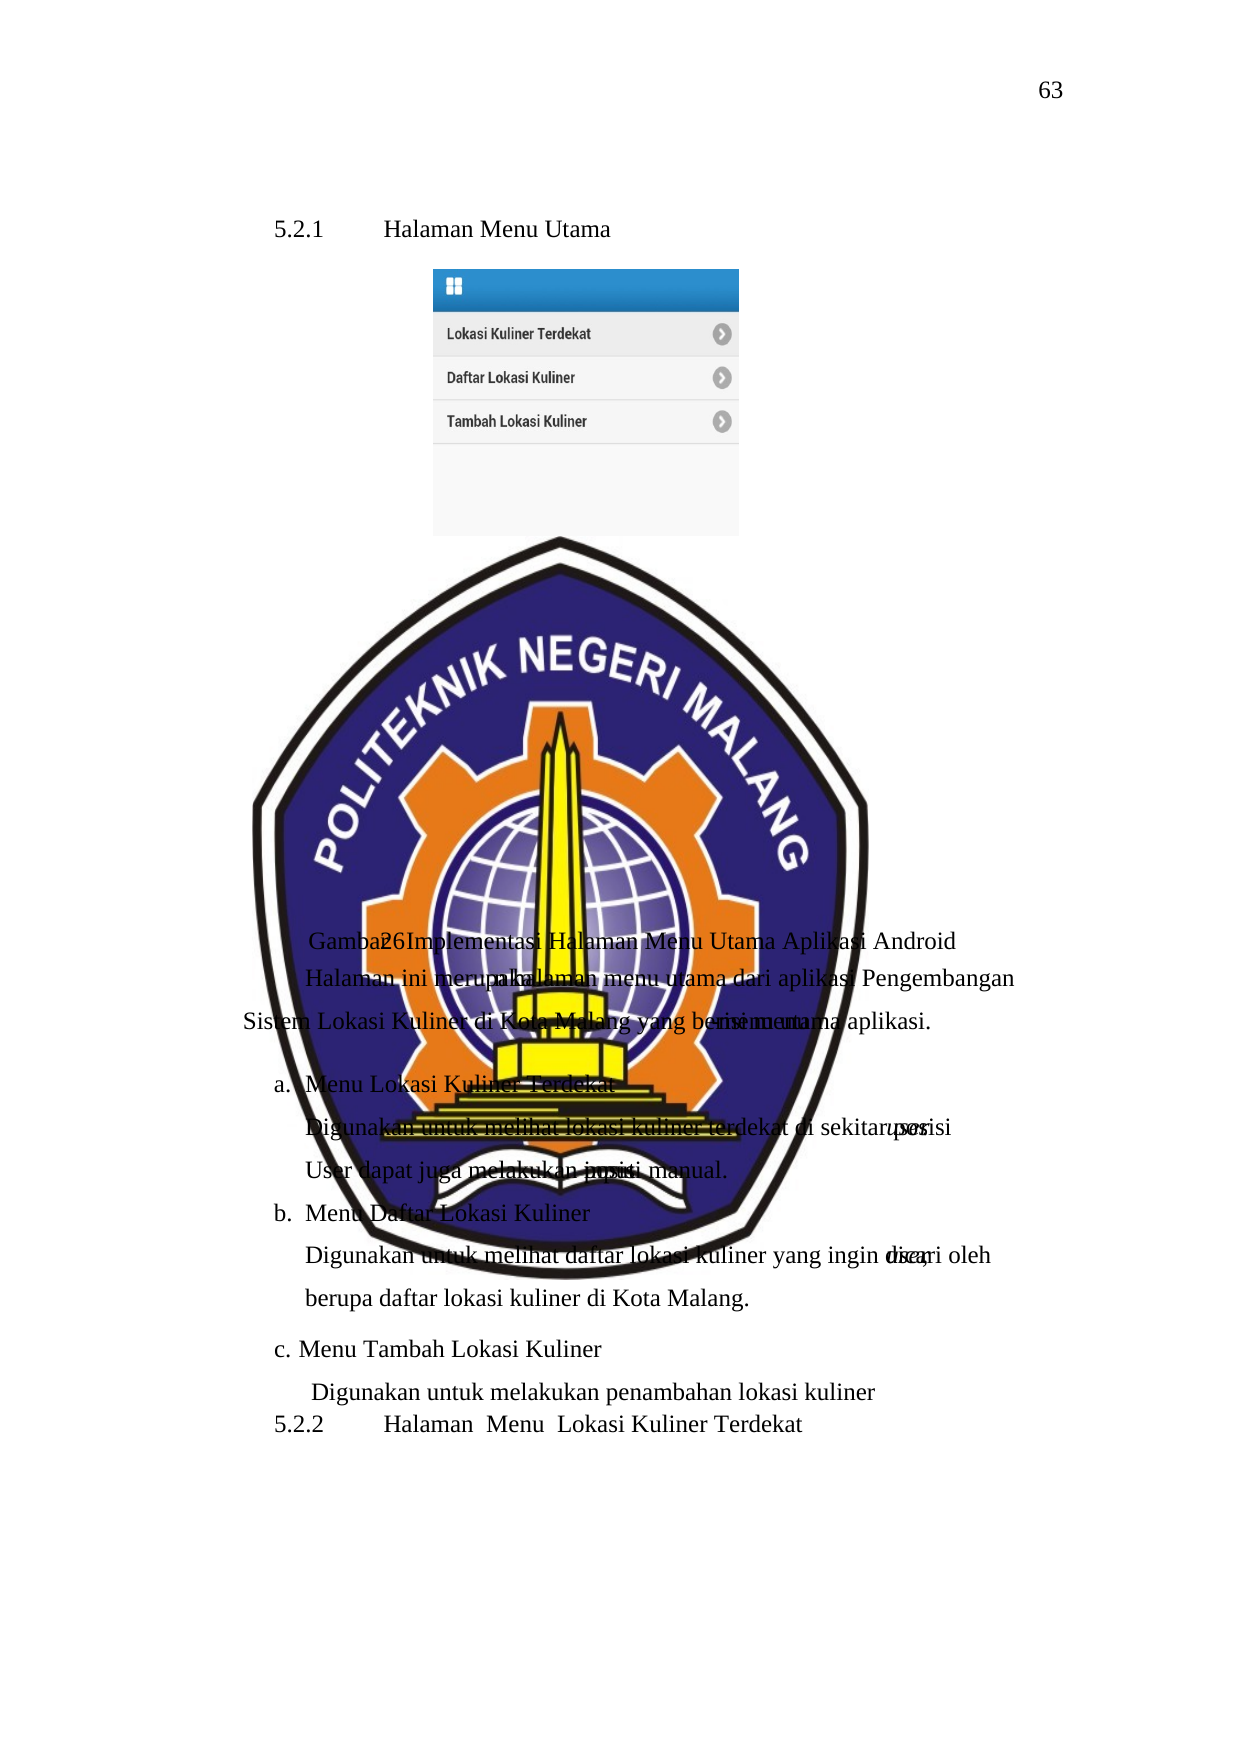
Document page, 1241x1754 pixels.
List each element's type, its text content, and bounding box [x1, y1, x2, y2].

text 5.2.1 Halaman Menu Utama [236, 214, 1202, 242]
text Digunakan untuk melakukan penambahan lokasi kuliner [236, 1377, 875, 1406]
picture [252, 269, 869, 1280]
text c. Menu Tambah Lokasi Kuliner [274, 1334, 1202, 1363]
text 5.2.2 Halaman Menu Lokasi Kuliner Terdekat [236, 1409, 1202, 1438]
picture [862, 1019, 867, 1028]
